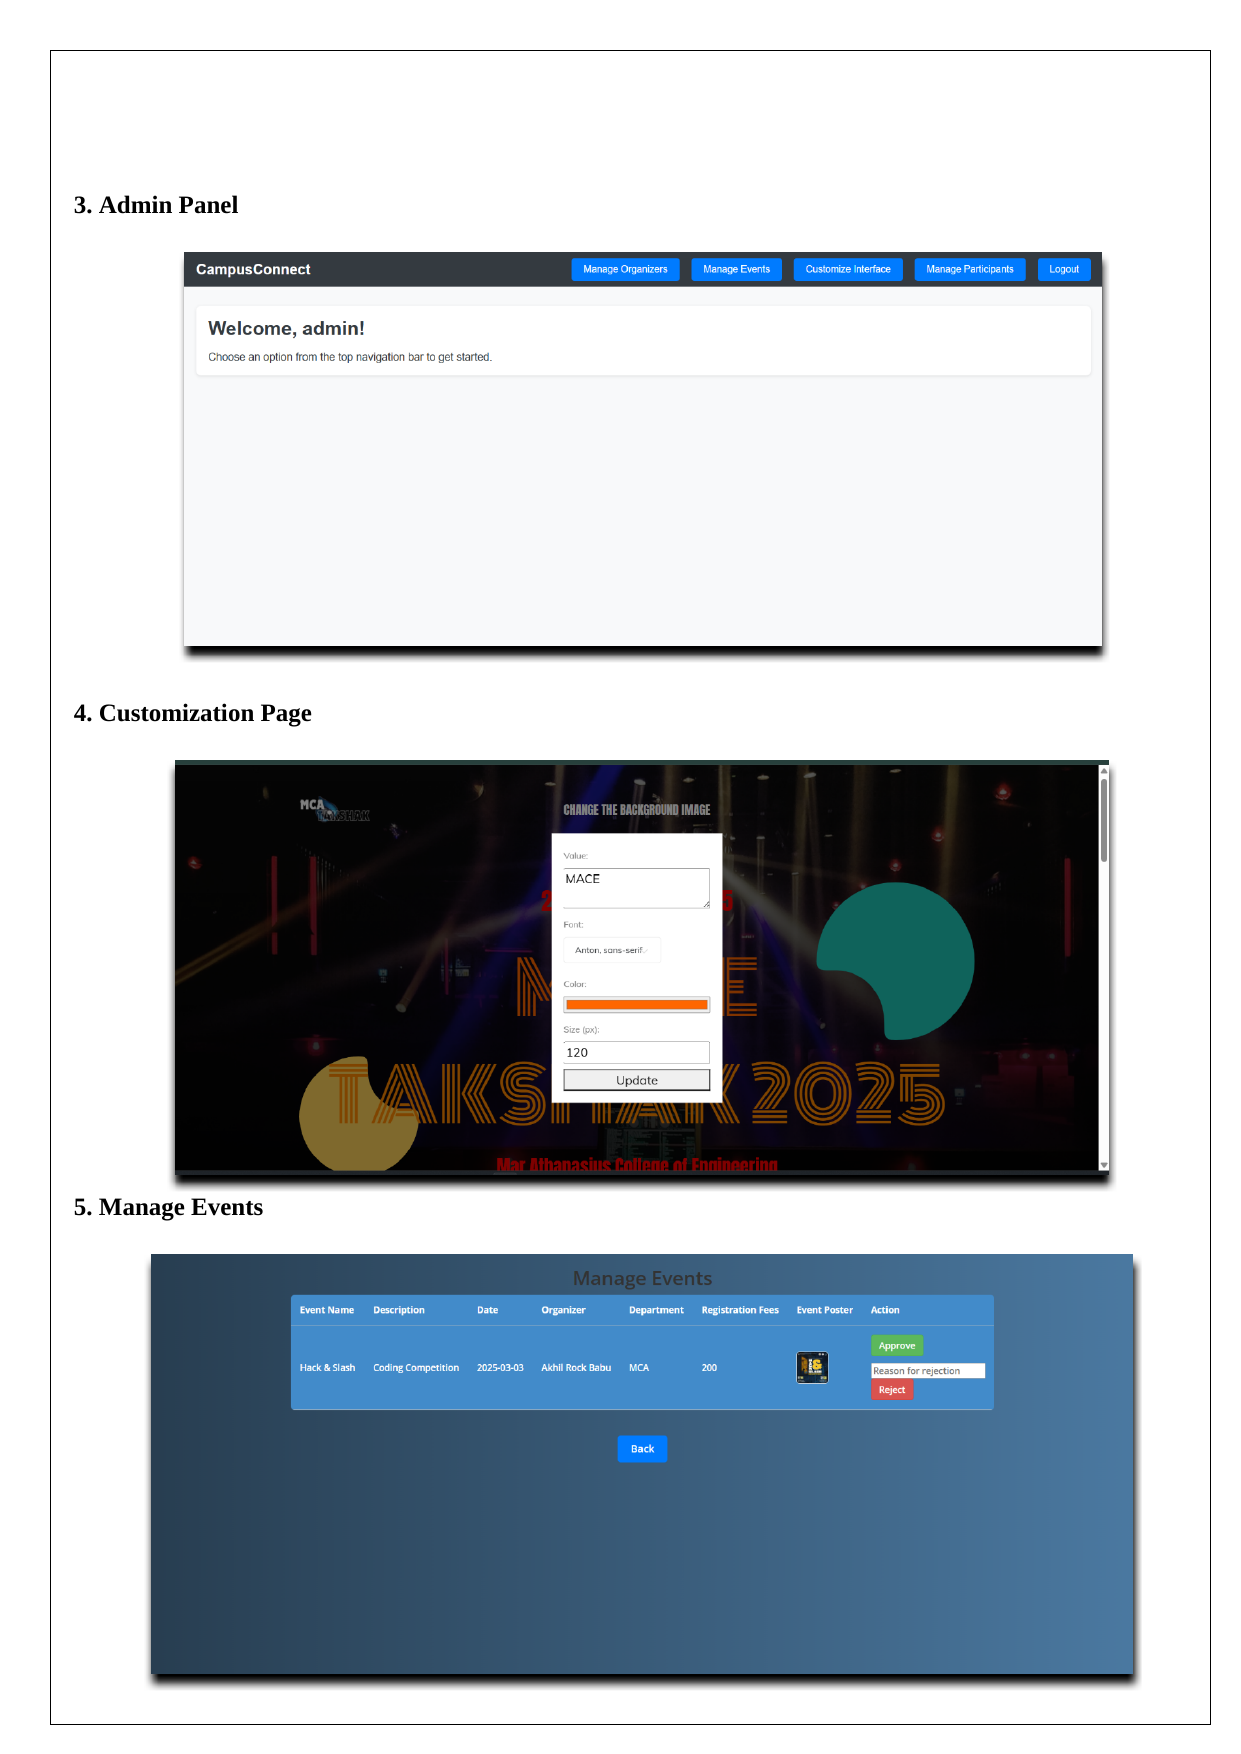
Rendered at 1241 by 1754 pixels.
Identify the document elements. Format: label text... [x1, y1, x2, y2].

text 4. Customization Page [74, 698, 1210, 727]
picture [184, 252, 1102, 646]
text 3. Admin Panel [74, 190, 1210, 219]
picture [175, 760, 1109, 1175]
text 5. Manage Events [74, 1192, 1210, 1221]
picture [151, 1254, 1133, 1674]
